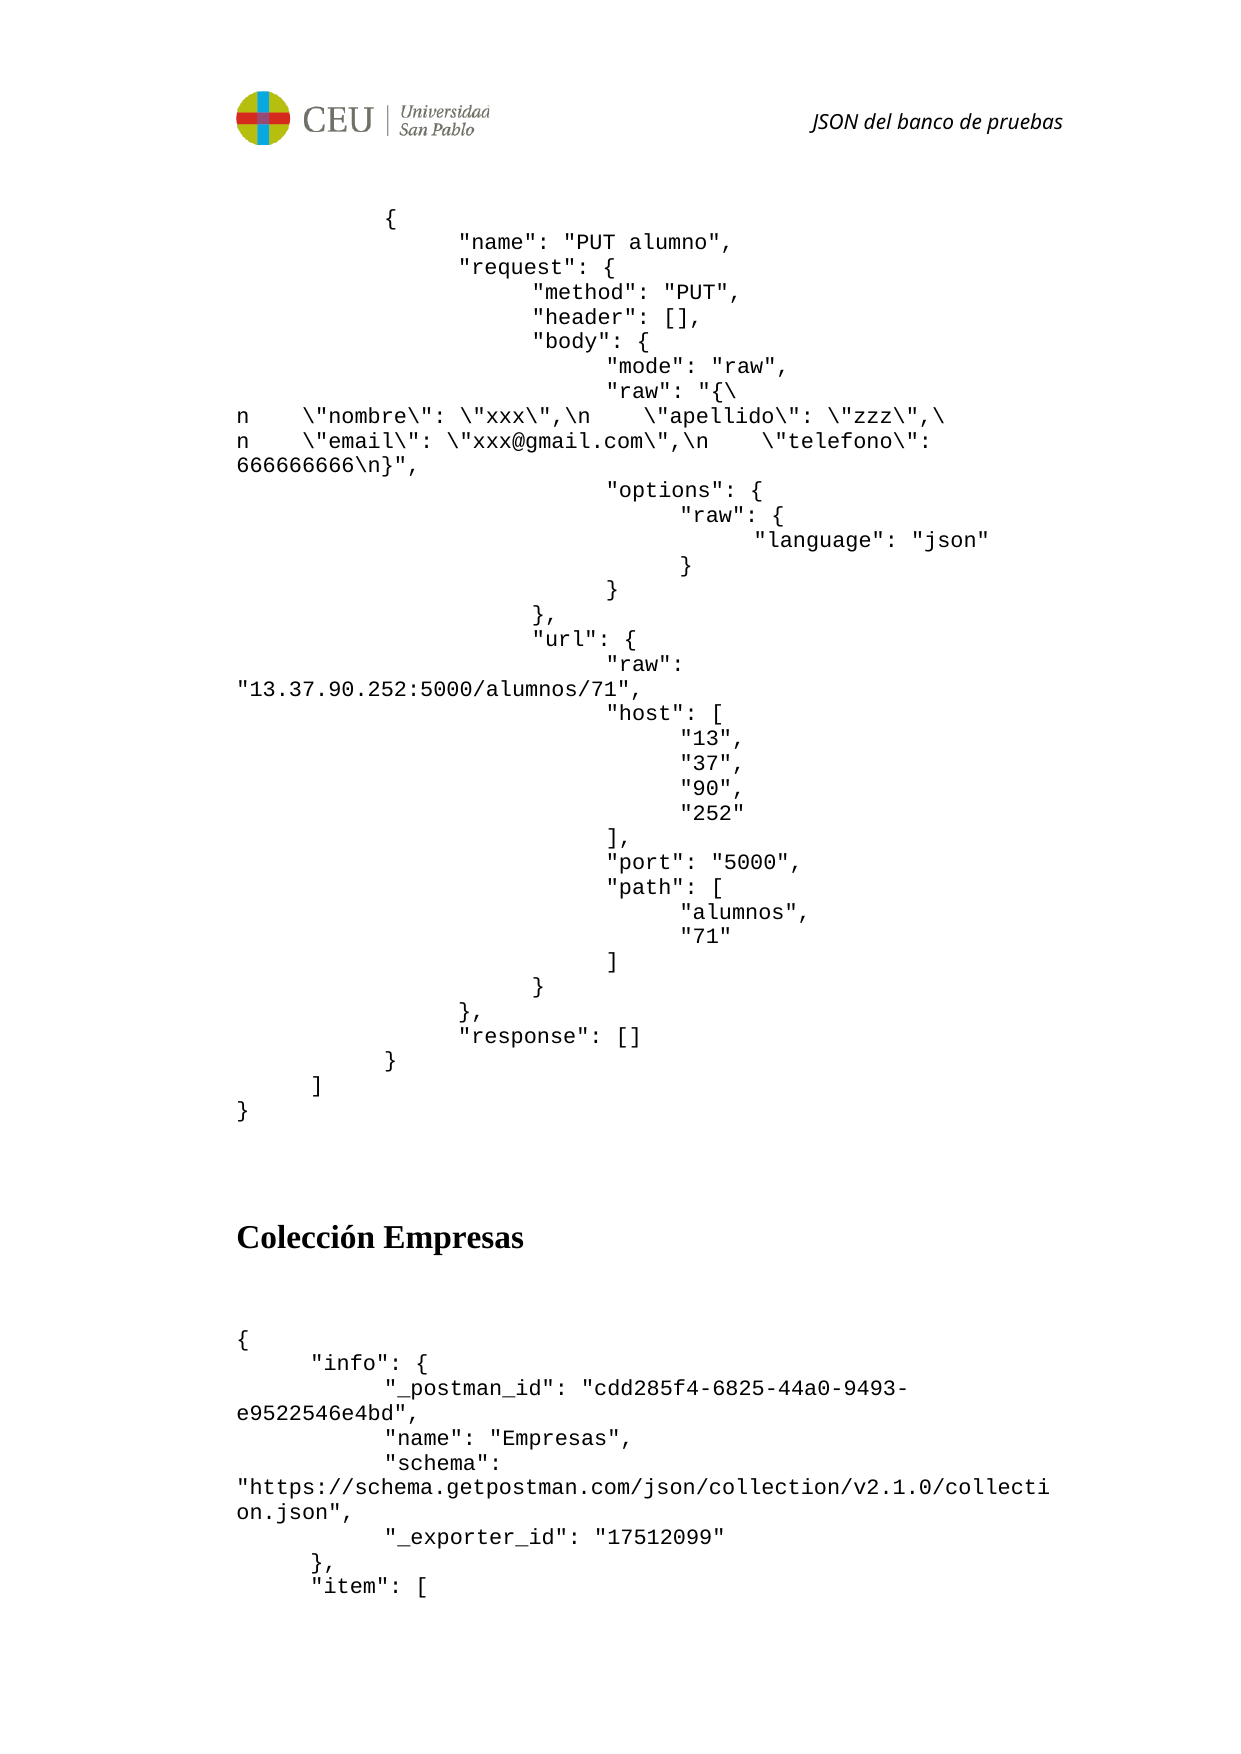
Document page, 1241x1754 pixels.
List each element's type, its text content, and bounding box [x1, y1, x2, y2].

text "host": [ [236, 703, 1063, 727]
text ], [236, 827, 1063, 851]
text "language": "json" [236, 529, 1063, 554]
text "body": { [236, 331, 1063, 356]
text "header": [], [236, 306, 1063, 331]
text "alumnos", [236, 901, 1063, 926]
text "request": { [236, 256, 1063, 281]
text "13", [236, 727, 1063, 752]
text "raw": "{\n \"nombre\": \"xxx\",\n \"apellido\": \"zzz\",\n \"email\": \"xxx@gmail.com\",\n \"telefono\": 666666666\n}", [236, 380, 1063, 479]
text "item": [ [236, 1576, 1063, 1601]
text "raw": "13.37.90.252:5000/alumnos/71", [236, 653, 1063, 703]
text "_postman_id": "cdd285f4-6825-44a0-9493-e9522546e4bd", [236, 1377, 1063, 1427]
text } [236, 1099, 1063, 1124]
text "mode": "raw", [236, 356, 1063, 380]
text }, [236, 603, 1063, 628]
text "url": { [236, 628, 1063, 653]
text } [236, 579, 1063, 603]
text } [236, 1050, 1063, 1074]
text "_exporter_id": "17512099" [236, 1526, 1063, 1551]
text } [236, 554, 1063, 579]
text { [236, 207, 1063, 232]
text "schema": "https://schema.getpostman.com/json/collection/v2.1.0/collection.json", [236, 1452, 1063, 1526]
text "name": "PUT alumno", [236, 232, 1063, 256]
text }, [236, 1551, 1063, 1576]
text "response": [] [236, 1025, 1063, 1050]
text "252" [236, 802, 1063, 827]
text "90", [236, 777, 1063, 802]
subtitle Colección Empresas [236, 1217, 1063, 1255]
text "71" [236, 926, 1063, 951]
text "method": "PUT", [236, 281, 1063, 306]
text "path": [ [236, 876, 1063, 901]
text "37", [236, 752, 1063, 777]
text "options": { [236, 479, 1063, 504]
text "info": { [236, 1353, 1063, 1377]
text "name": "Empresas", [236, 1427, 1063, 1452]
text { [236, 1328, 1063, 1353]
text ] [236, 951, 1063, 975]
text }, [236, 1000, 1063, 1025]
text "raw": { [236, 504, 1063, 529]
text } [236, 975, 1063, 1000]
text ] [236, 1074, 1063, 1099]
text "port": "5000", [236, 851, 1063, 876]
picture [235, 89, 490, 146]
